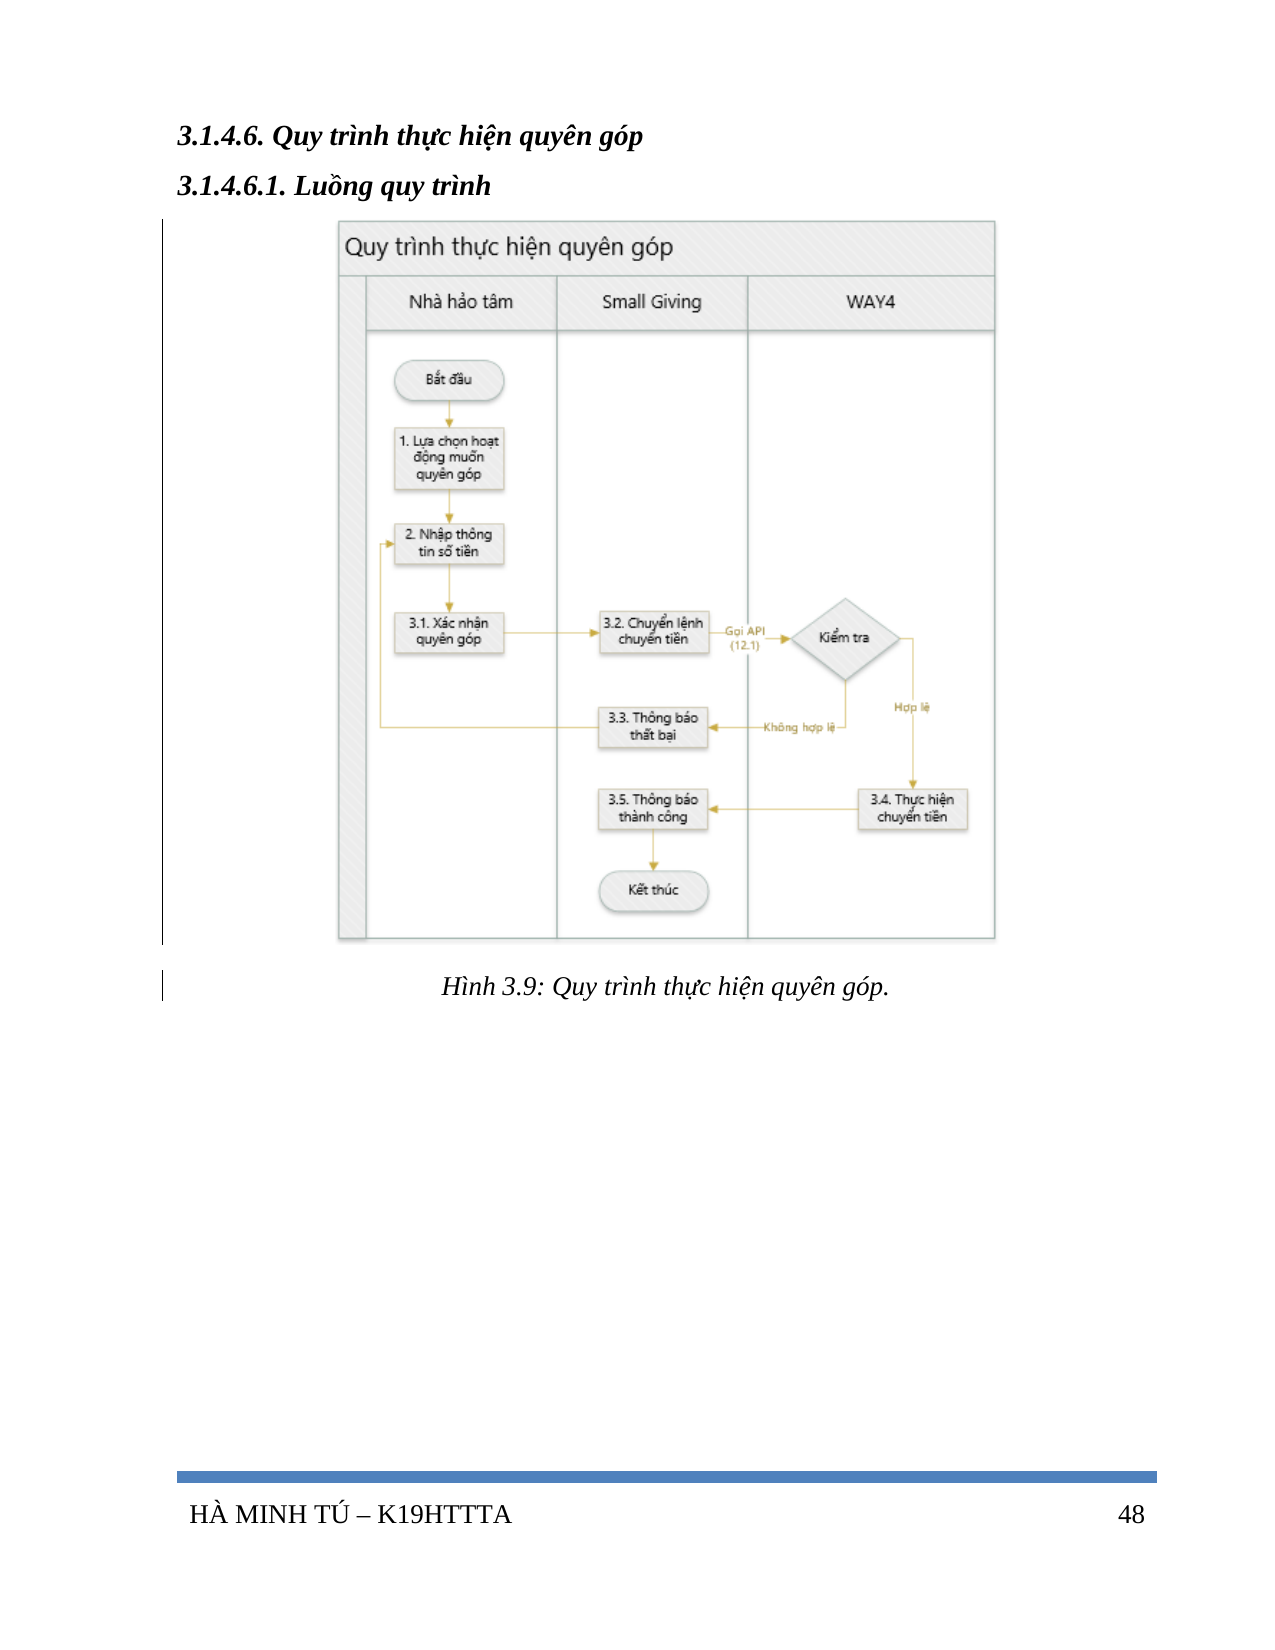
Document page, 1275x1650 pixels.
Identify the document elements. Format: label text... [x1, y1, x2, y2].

picture [334, 218, 1000, 945]
text Hình 3.9: Quy trình thực hiện quyên góp. [177, 970, 1157, 1001]
text 3.1.4.6.1. Luồng quy trình [177, 168, 1157, 202]
text 3.1.4.6. Quy trình thực hiện quyên góp [177, 118, 1157, 152]
